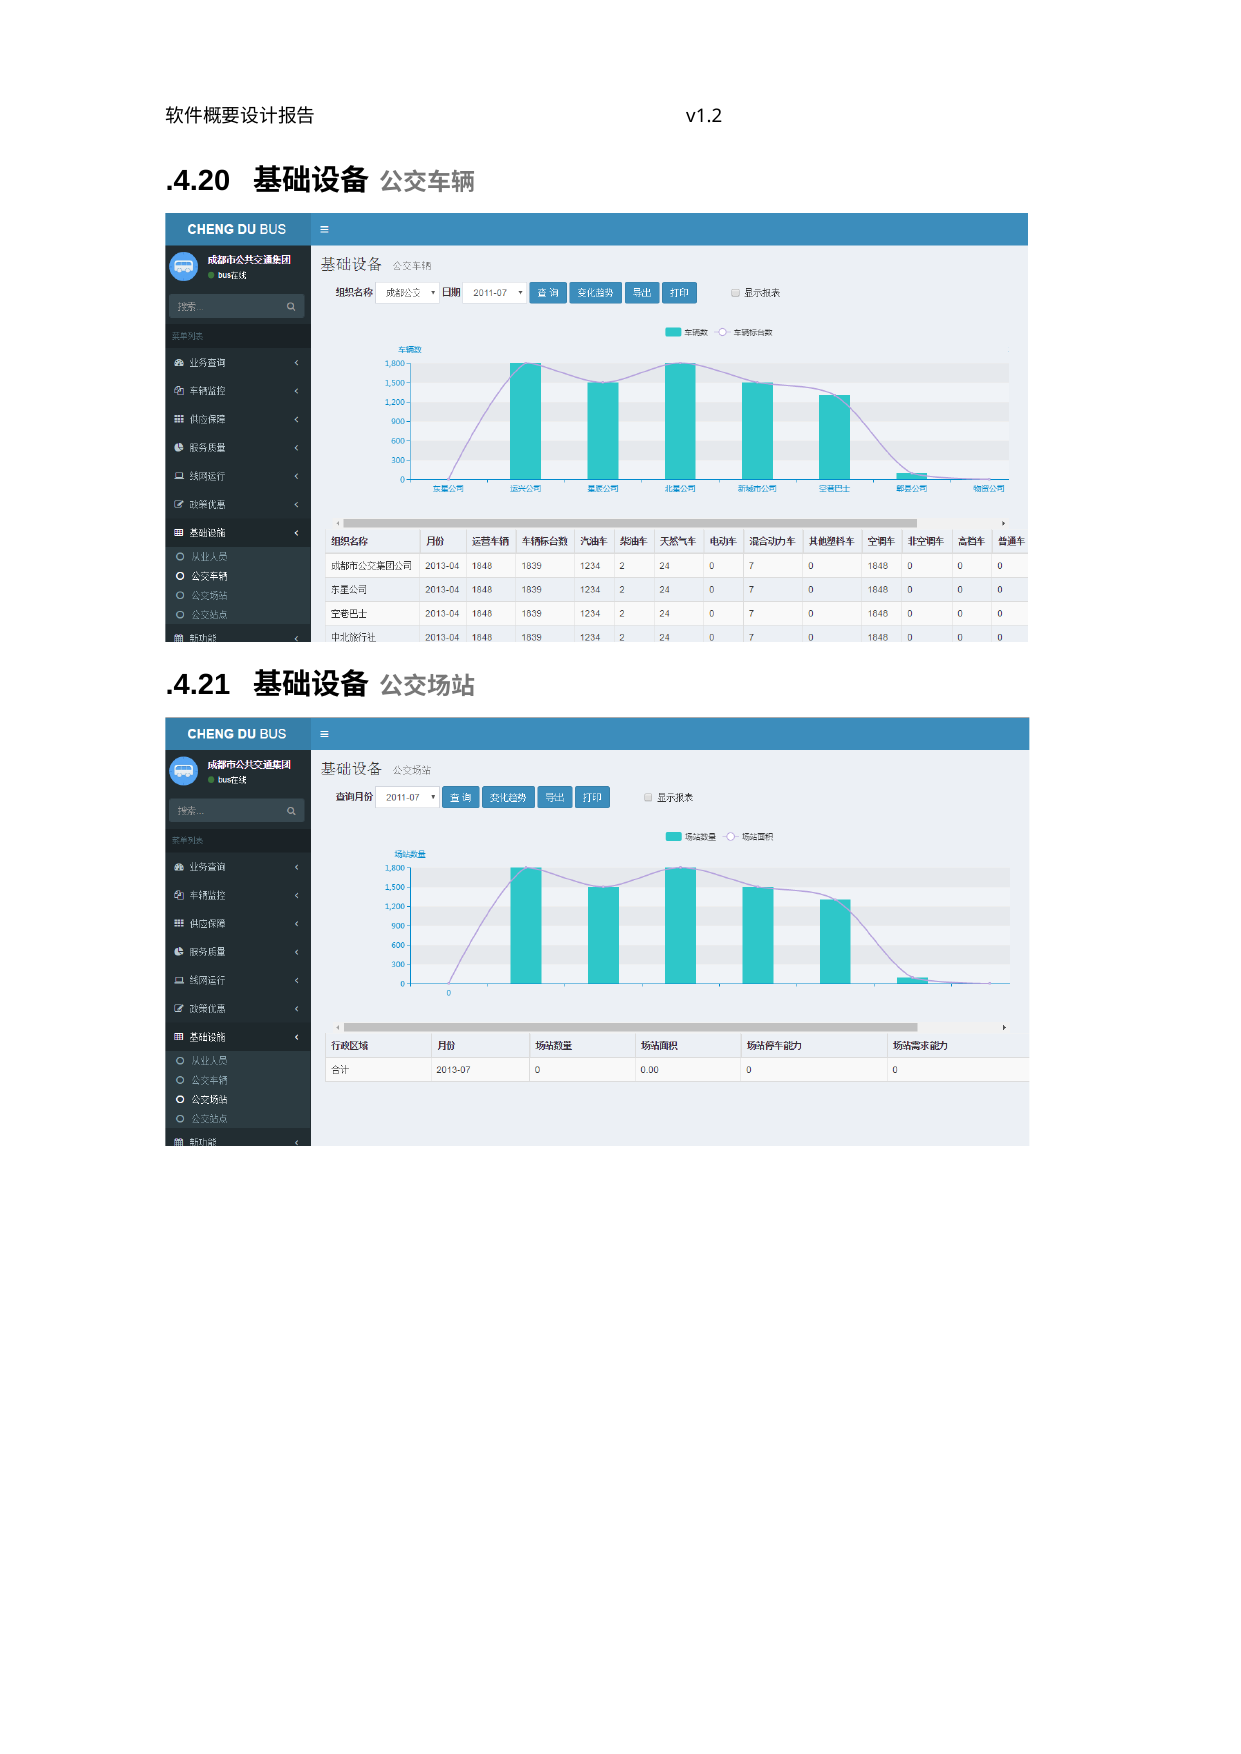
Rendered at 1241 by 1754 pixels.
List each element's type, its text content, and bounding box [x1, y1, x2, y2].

picture [165, 717, 1030, 1146]
picture [165, 213, 1028, 642]
subtitle 基础设备 公交车辆 [165, 150, 1152, 201]
subtitle 基础设备 公交场站 [165, 654, 1152, 705]
